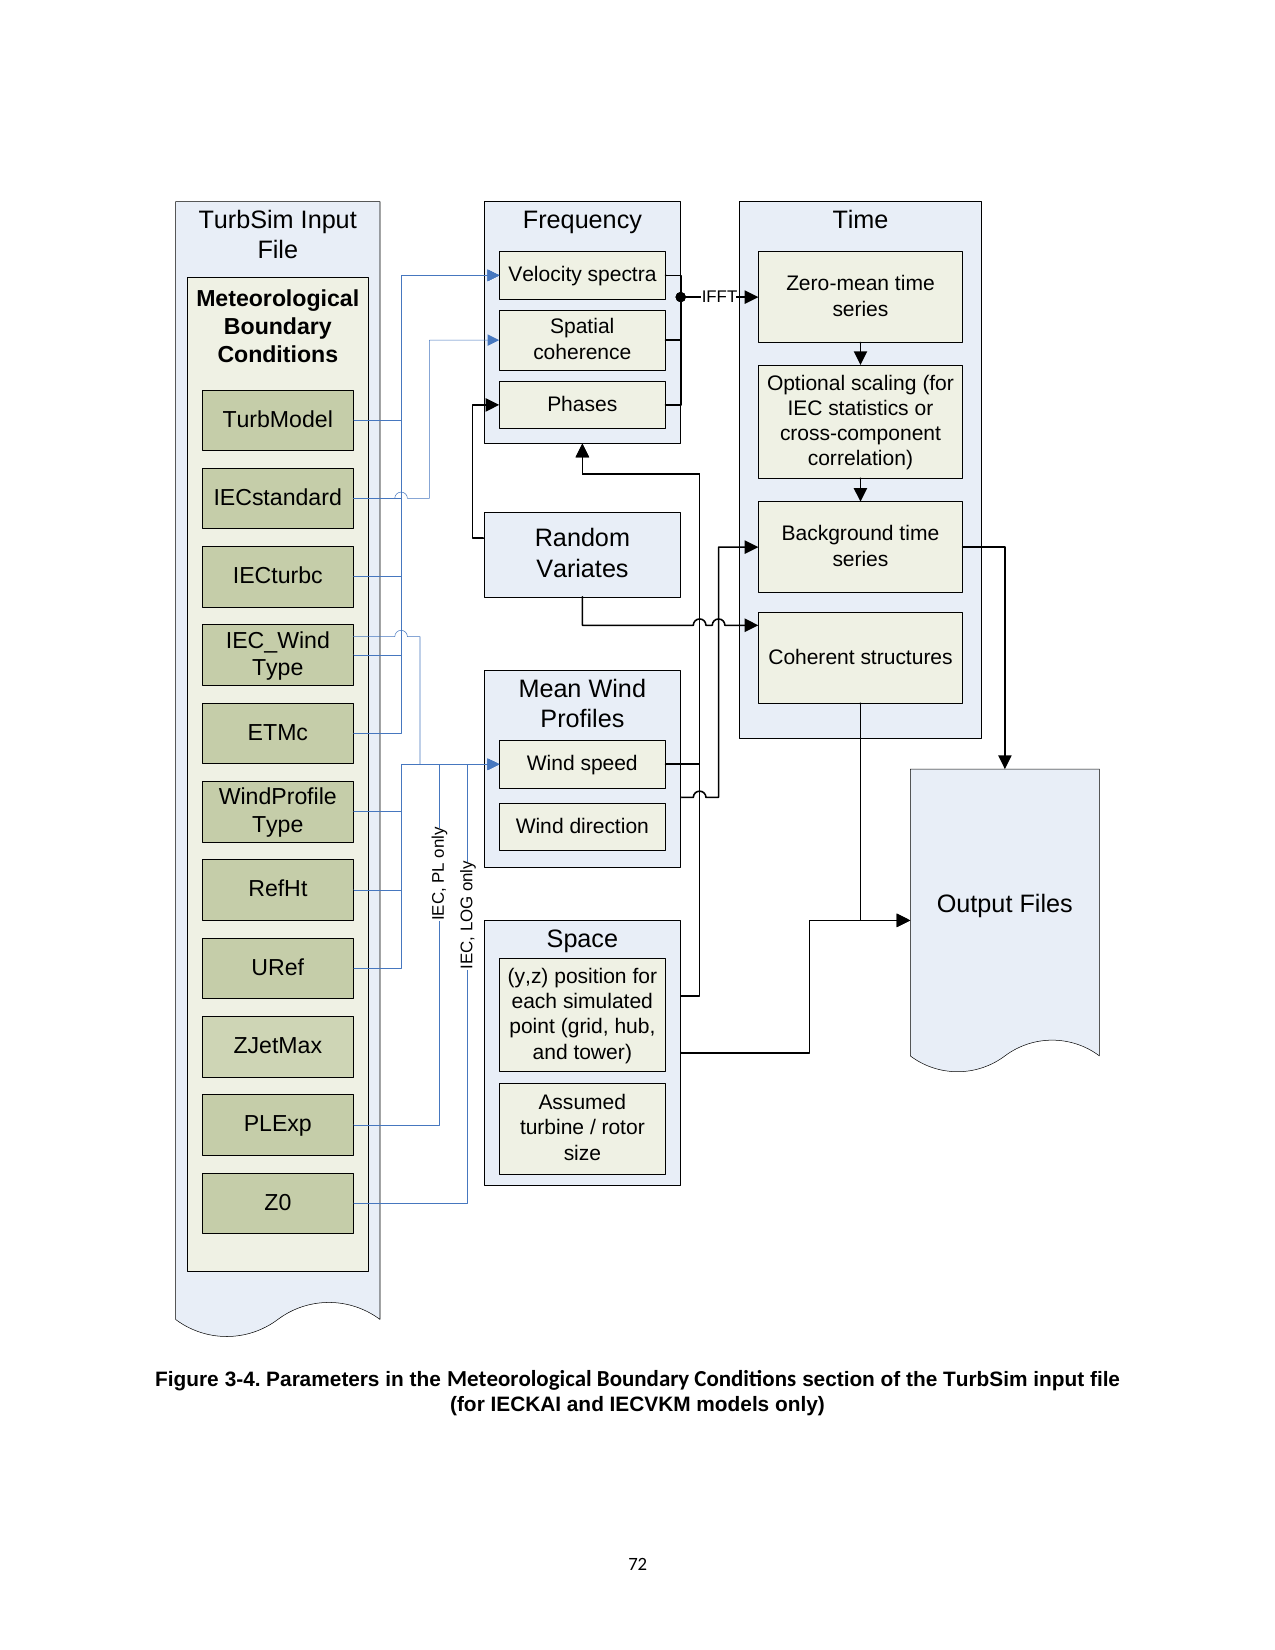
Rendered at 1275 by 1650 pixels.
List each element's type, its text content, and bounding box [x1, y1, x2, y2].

text Figure C-. Parameters in the Meteorological Boundary Conditions section of the TurbSim input file (for IECKAI and IECVKM models only) [150, 1364, 1125, 1416]
